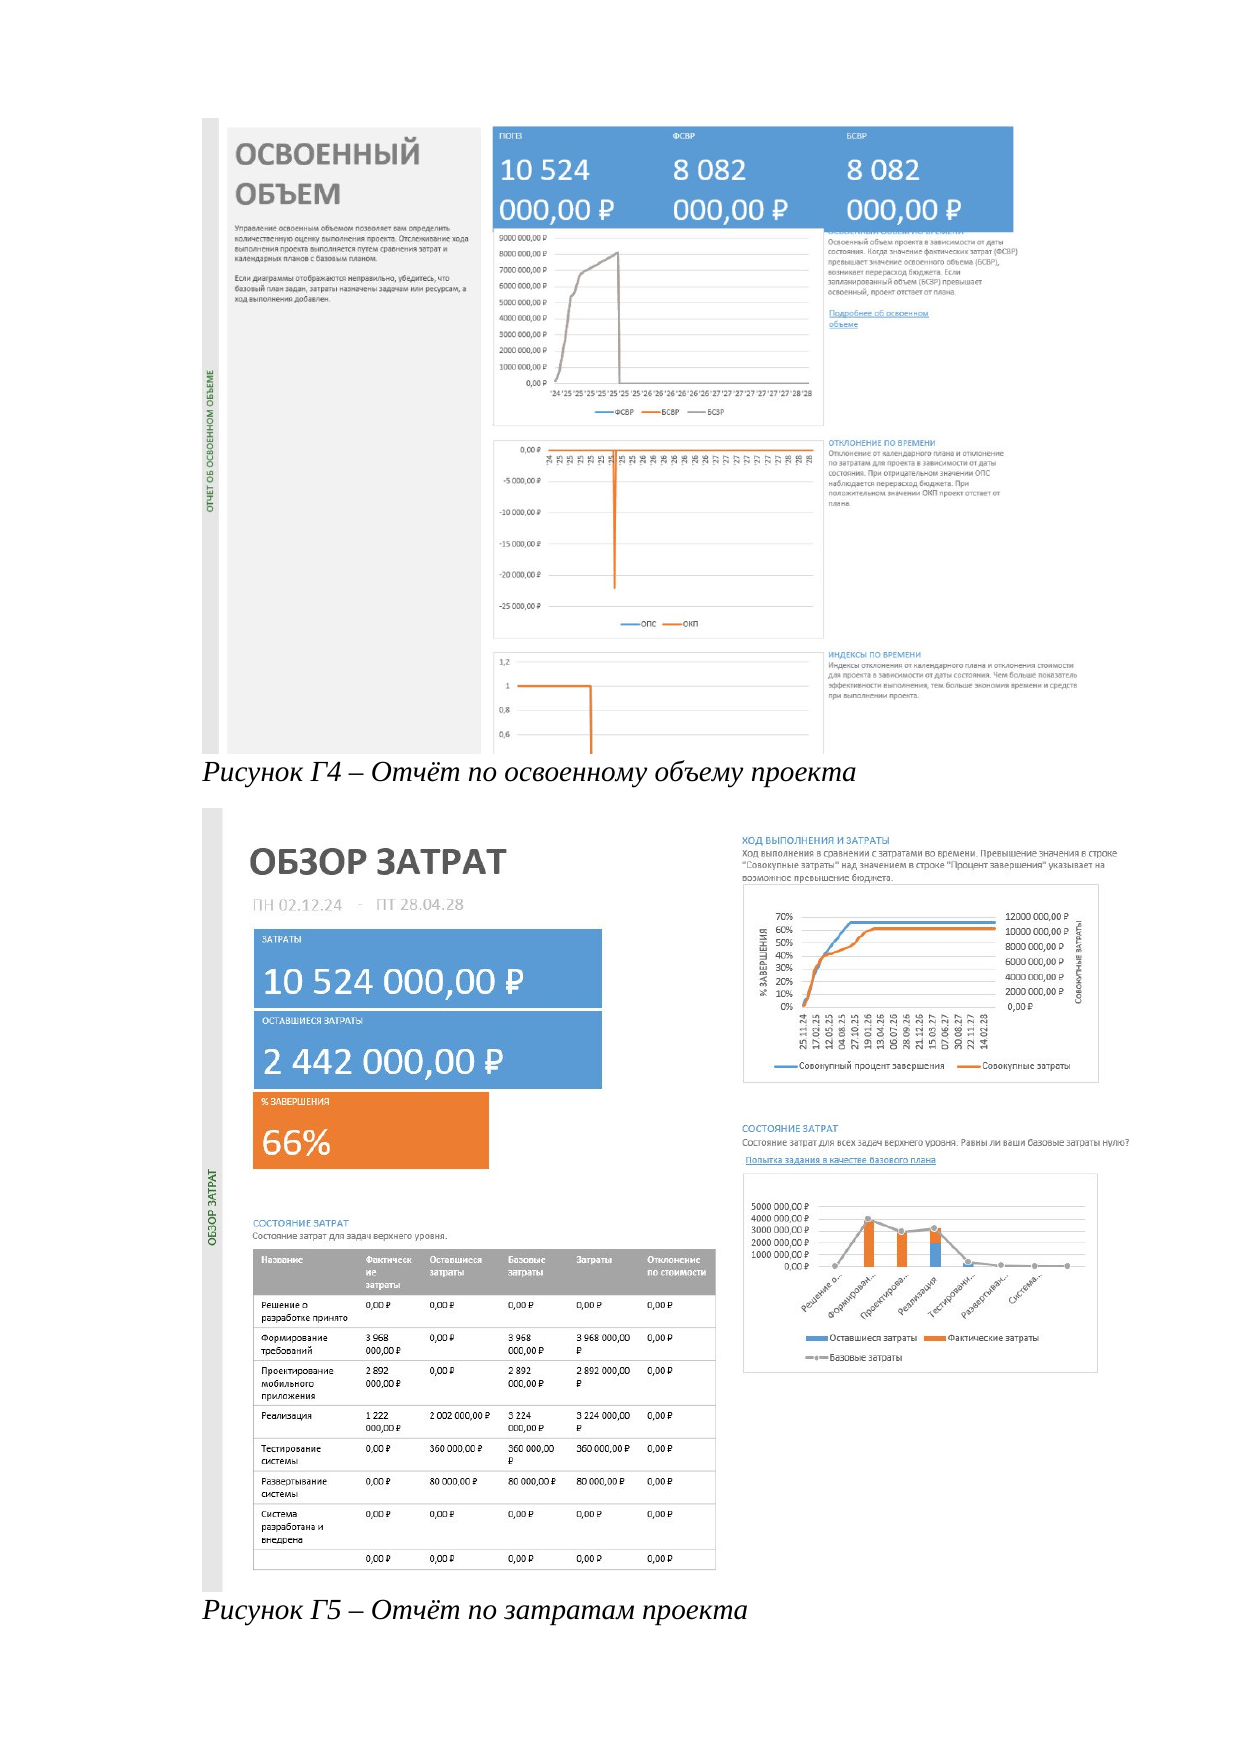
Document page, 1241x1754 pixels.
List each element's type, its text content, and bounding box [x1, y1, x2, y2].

text Рисунок Г5 – Отчёт по затратам проекта [202, 1592, 1152, 1626]
text Рисунок Г4 – Отчёт по освоенному объему проекта [202, 754, 1152, 788]
picture [202, 808, 1177, 1592]
picture [202, 118, 1123, 754]
